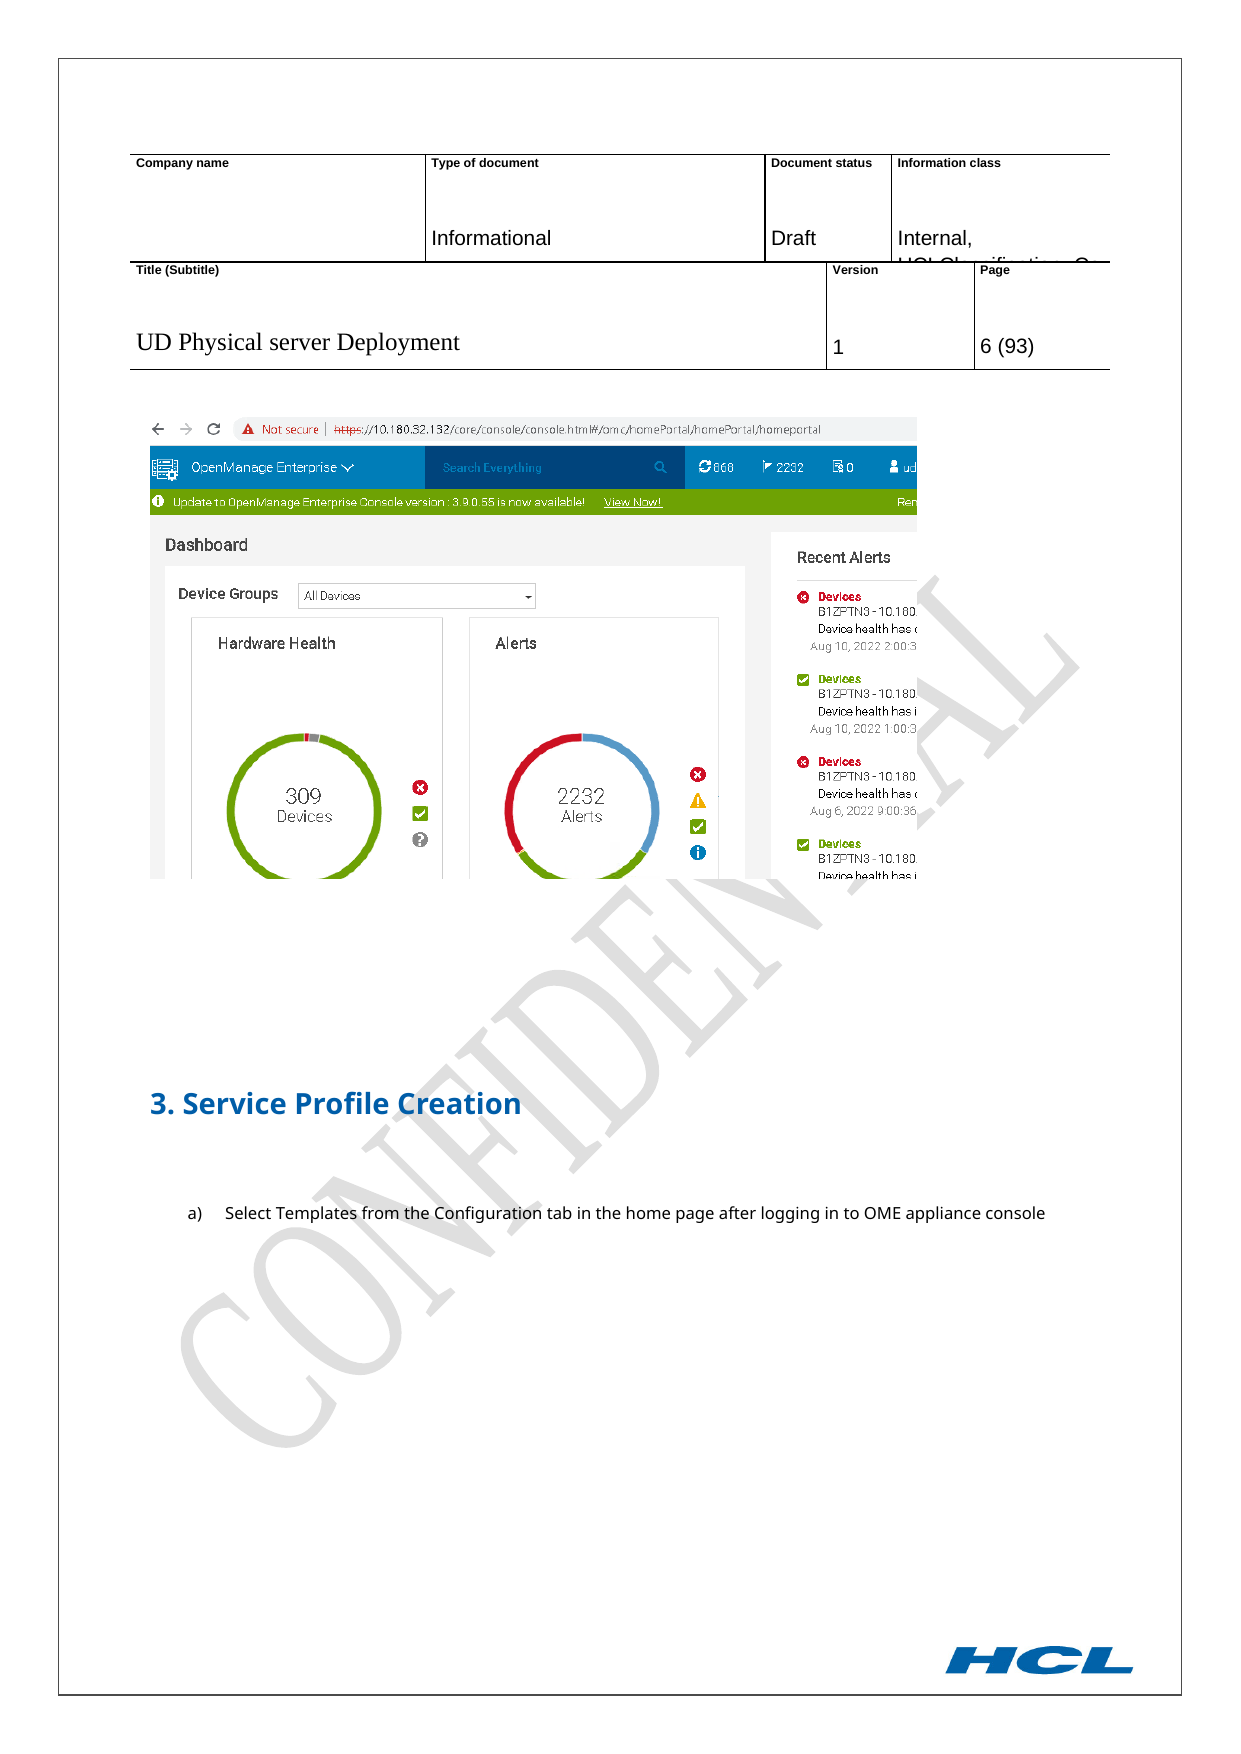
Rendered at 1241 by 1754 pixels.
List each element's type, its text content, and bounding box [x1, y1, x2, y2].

picture [150, 414, 917, 879]
list Select Templates from the Configuration tab in the home page after logging in to OME appliance console [187, 1201, 1090, 1224]
picture [940, 1646, 1135, 1677]
subtitle 3. Service Profile Creation [150, 1083, 1090, 1123]
